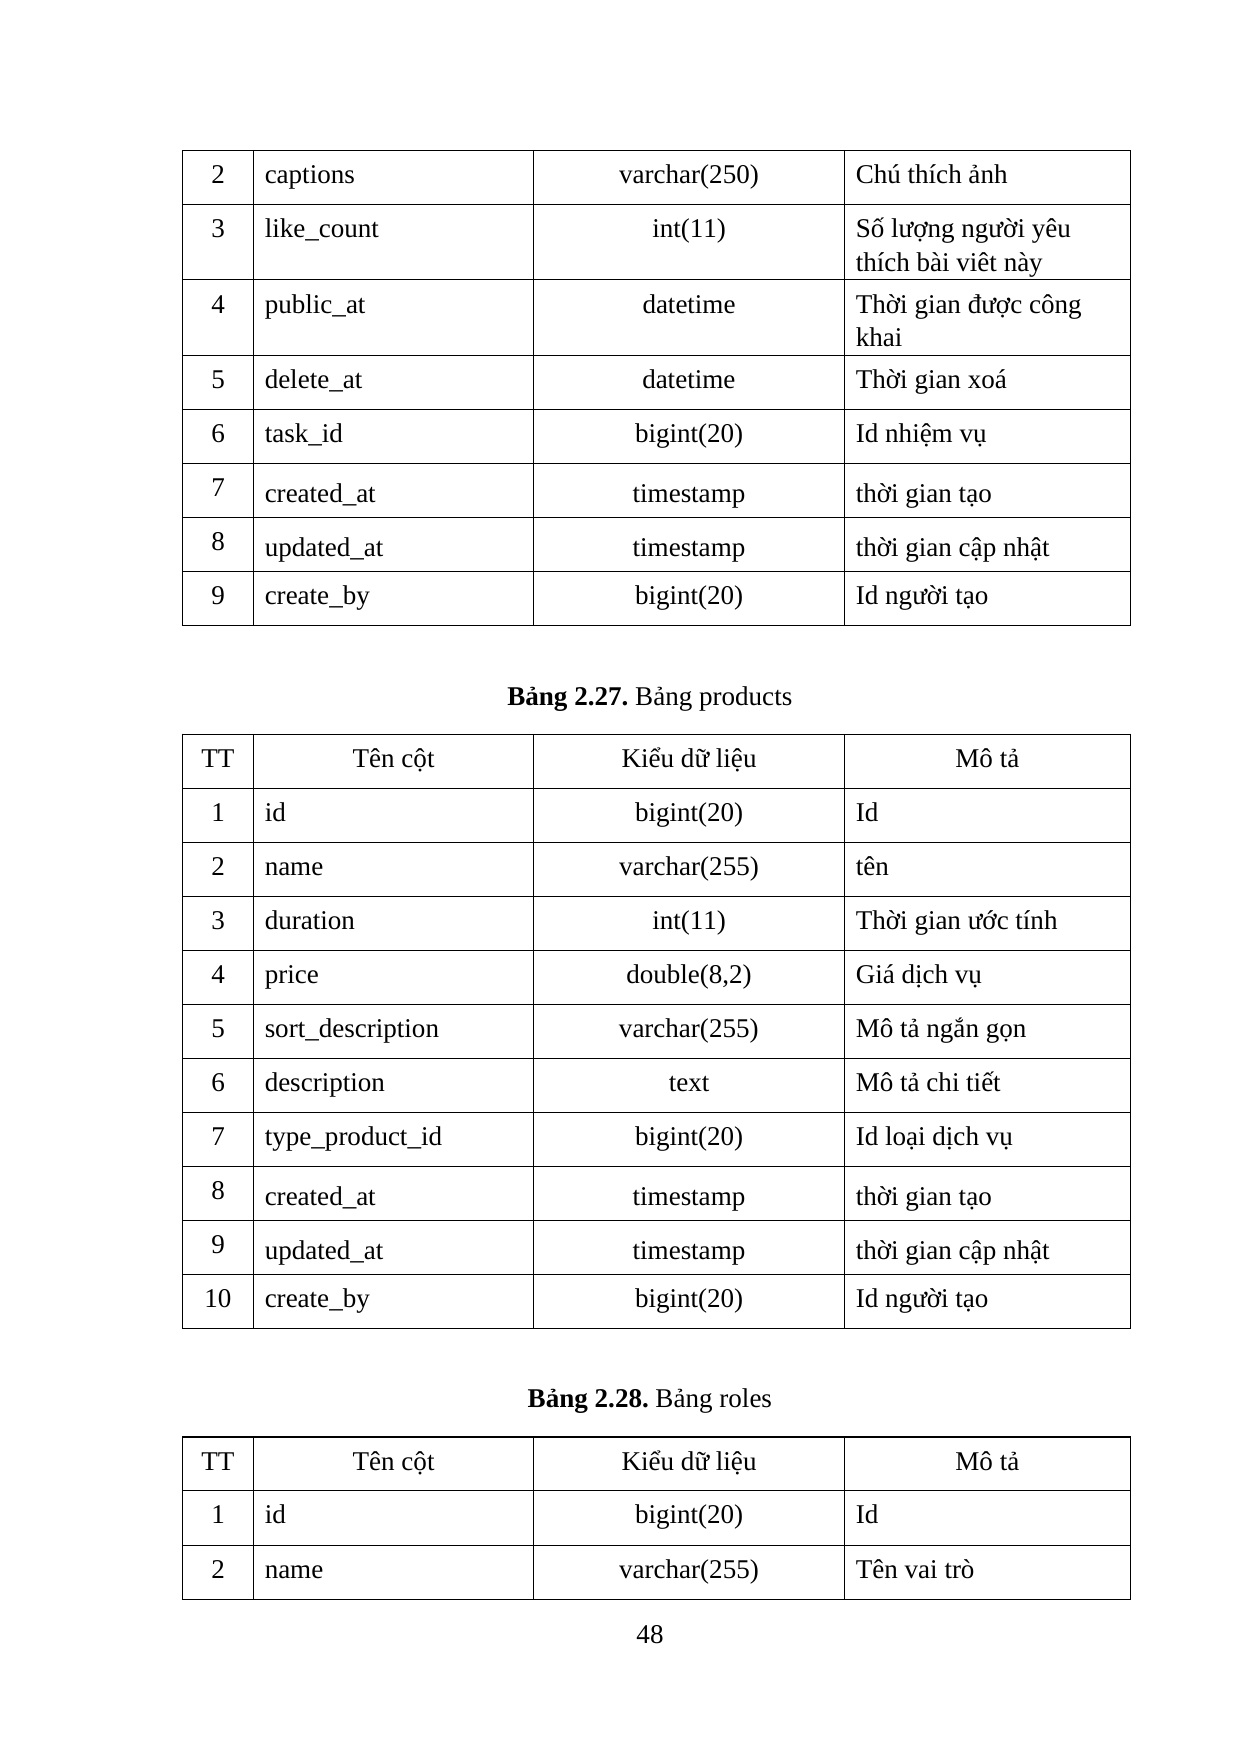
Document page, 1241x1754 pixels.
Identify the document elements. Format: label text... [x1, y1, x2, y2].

table_cell updated_at [254, 518, 533, 571]
table_cell int(11) [534, 205, 844, 279]
table_cell datetime [534, 280, 844, 355]
table_cell 4 [183, 280, 253, 355]
table_cell task_id [254, 410, 533, 463]
table_header TT [183, 735, 253, 787]
table_cell id [254, 1491, 533, 1544]
table_cell double(8,2) [534, 951, 844, 1004]
table_cell bigint(20) [534, 789, 844, 842]
table_header Tên cột [254, 735, 533, 787]
table_cell bigint(20) [534, 1491, 844, 1544]
table_cell duration [254, 897, 533, 950]
table_cell bigint(20) [534, 1113, 844, 1166]
table_cell Id [845, 1491, 1130, 1544]
table_cell 2 [183, 151, 253, 204]
table_cell Id người tạo [845, 1275, 1130, 1327]
table_cell 6 [183, 1059, 253, 1112]
table_cell Id loại dịch vụ [845, 1113, 1130, 1166]
table_cell Id nhiệm vụ [845, 410, 1130, 463]
table_cell 3 [183, 205, 253, 279]
table_cell varchar(255) [534, 1546, 844, 1598]
table_cell 3 [183, 897, 253, 950]
table_cell 5 [183, 1005, 253, 1058]
table_cell updated_at [254, 1221, 533, 1273]
table_cell int(11) [534, 897, 844, 950]
table_cell created_at [254, 464, 533, 517]
table_cell Thời gian xoá [845, 356, 1130, 409]
table_cell create_by [254, 572, 533, 624]
table_cell thời gian tạo [845, 464, 1130, 517]
table_cell 2 [183, 1546, 253, 1598]
table_header Kiểu dữ liệu [534, 1438, 844, 1490]
table_cell Mô tả ngắn gọn [845, 1005, 1130, 1058]
table_cell 7 [183, 464, 253, 517]
table_cell captions [254, 151, 533, 204]
table_cell 4 [183, 951, 253, 1004]
table_cell bigint(20) [534, 1275, 844, 1327]
table_cell Chú thích ảnh [845, 151, 1130, 204]
table_cell timestamp [534, 464, 844, 517]
table_cell text [534, 1059, 844, 1112]
table_cell 2 [183, 843, 253, 896]
table_cell 8 [183, 518, 253, 571]
table_cell Giá dịch vụ [845, 951, 1130, 1004]
table_cell datetime [534, 356, 844, 409]
table_cell varchar(250) [534, 151, 844, 204]
table_cell tên [845, 843, 1130, 896]
table_cell name [254, 843, 533, 896]
table_cell like_count [254, 205, 533, 279]
table_cell 10 [183, 1275, 253, 1327]
table_cell 6 [183, 410, 253, 463]
table_header Mô tả [845, 1438, 1130, 1490]
table_cell Id [845, 789, 1130, 842]
table_cell price [254, 951, 533, 1004]
table_cell Số lượng người yêu thích bài viêt này [845, 205, 1130, 279]
table_cell thời gian cập nhật [845, 518, 1130, 571]
table_cell bigint(20) [534, 410, 844, 463]
table_cell thời gian cập nhật [845, 1221, 1130, 1273]
table_header Kiểu dữ liệu [534, 735, 844, 787]
table_cell Mô tả chi tiết [845, 1059, 1130, 1112]
table_header TT [183, 1438, 253, 1490]
table_header Tên cột [254, 1438, 533, 1490]
table_cell bigint(20) [534, 572, 844, 624]
table_cell created_at [254, 1167, 533, 1219]
table_cell 9 [183, 572, 253, 624]
text Bảng 2.28. Bảng roles [150, 1382, 1090, 1413]
text Bảng 2.27. Bảng products [150, 679, 1090, 711]
table_cell create_by [254, 1275, 533, 1327]
table_cell description [254, 1059, 533, 1112]
table_cell 5 [183, 356, 253, 409]
table_cell type_product_id [254, 1113, 533, 1166]
table_cell Thời gian được công khai [845, 280, 1130, 355]
table_cell 1 [183, 1491, 253, 1544]
table_cell Tên vai trò [845, 1546, 1130, 1598]
table_cell thời gian tạo [845, 1167, 1130, 1219]
table_cell timestamp [534, 518, 844, 571]
table_header Mô tả [845, 735, 1130, 787]
table_cell 9 [183, 1221, 253, 1273]
table_cell Id người tạo [845, 572, 1130, 624]
table_cell sort_description [254, 1005, 533, 1058]
table_cell 8 [183, 1167, 253, 1219]
table_cell 7 [183, 1113, 253, 1166]
table_cell delete_at [254, 356, 533, 409]
table_cell timestamp [534, 1221, 844, 1273]
table_cell name [254, 1546, 533, 1598]
table_cell timestamp [534, 1167, 844, 1219]
table_cell public_at [254, 280, 533, 355]
table_cell id [254, 789, 533, 842]
table_cell Thời gian ước tính [845, 897, 1130, 950]
table_cell varchar(255) [534, 843, 844, 896]
table_cell varchar(255) [534, 1005, 844, 1058]
table_cell 1 [183, 789, 253, 842]
